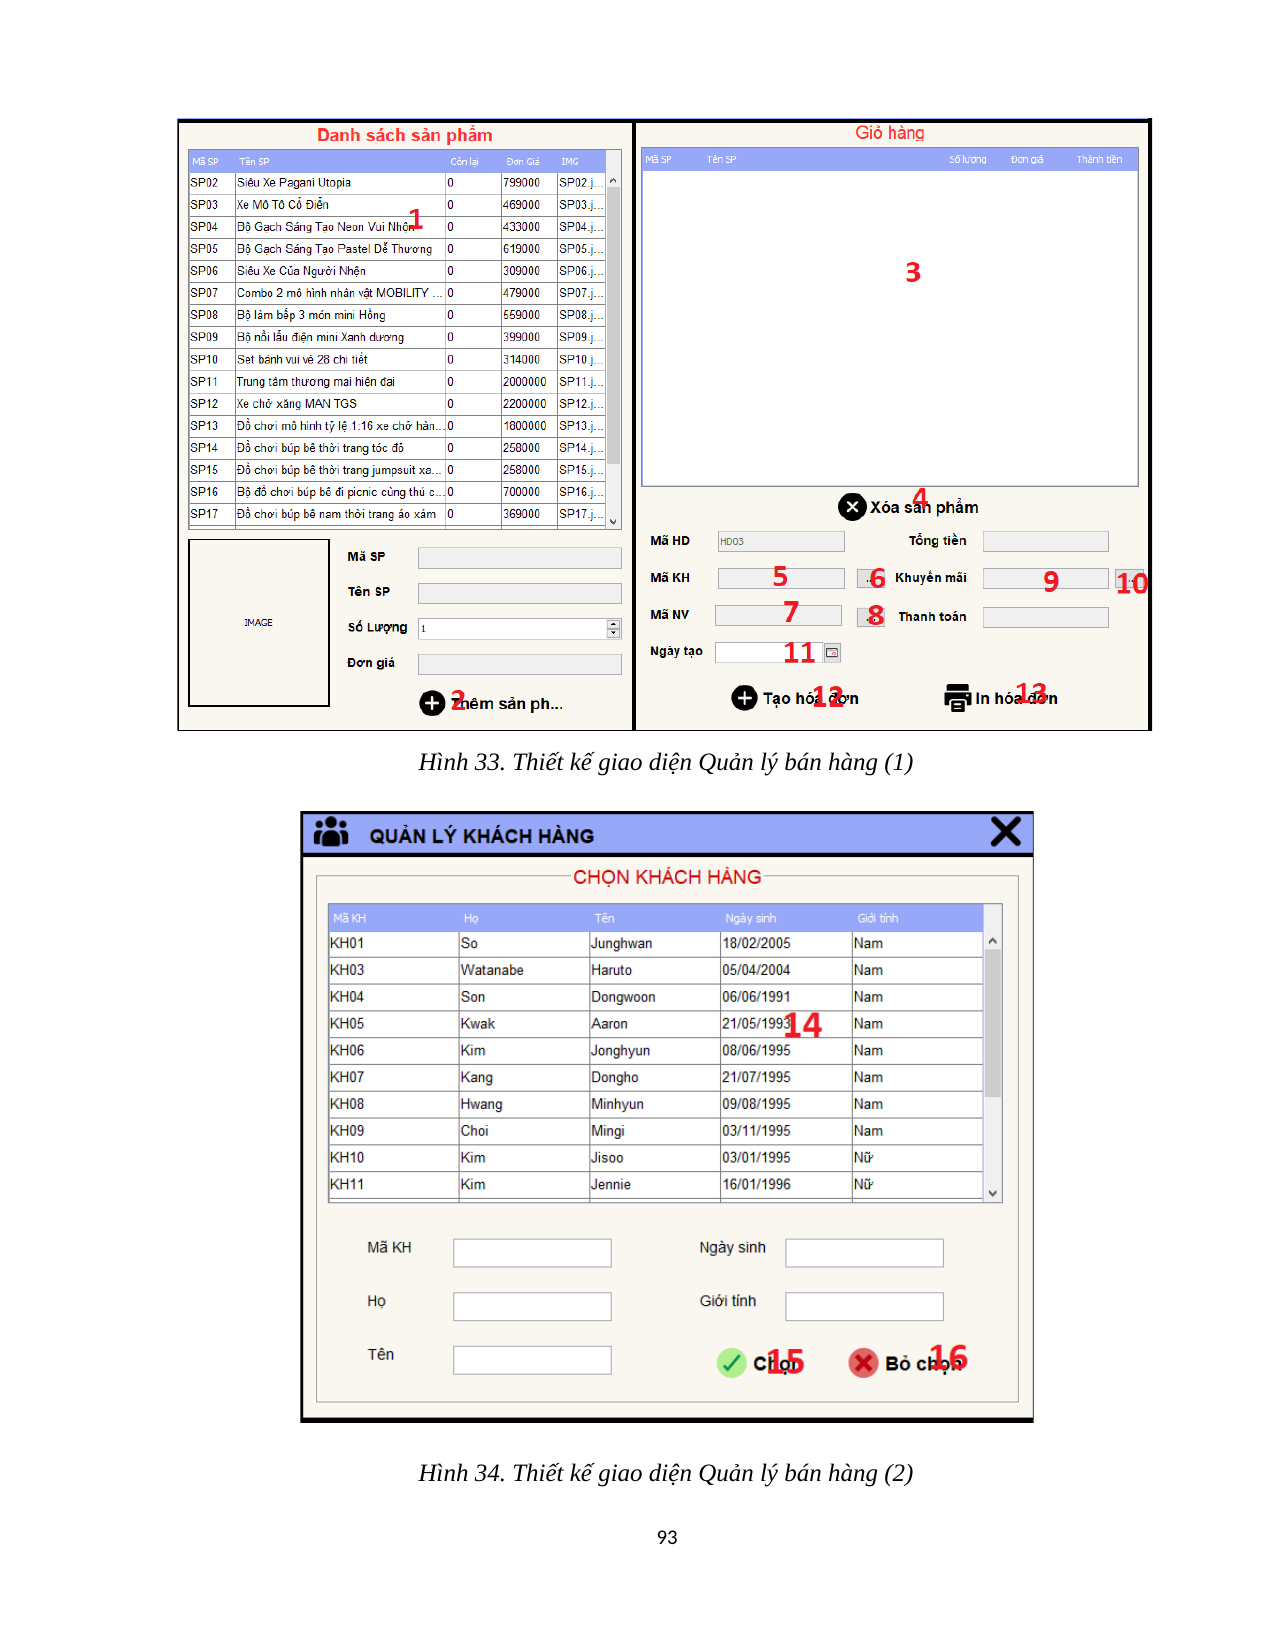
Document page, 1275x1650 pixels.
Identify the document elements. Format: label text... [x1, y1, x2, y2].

picture [300, 811, 1034, 1423]
picture [177, 118, 1153, 731]
